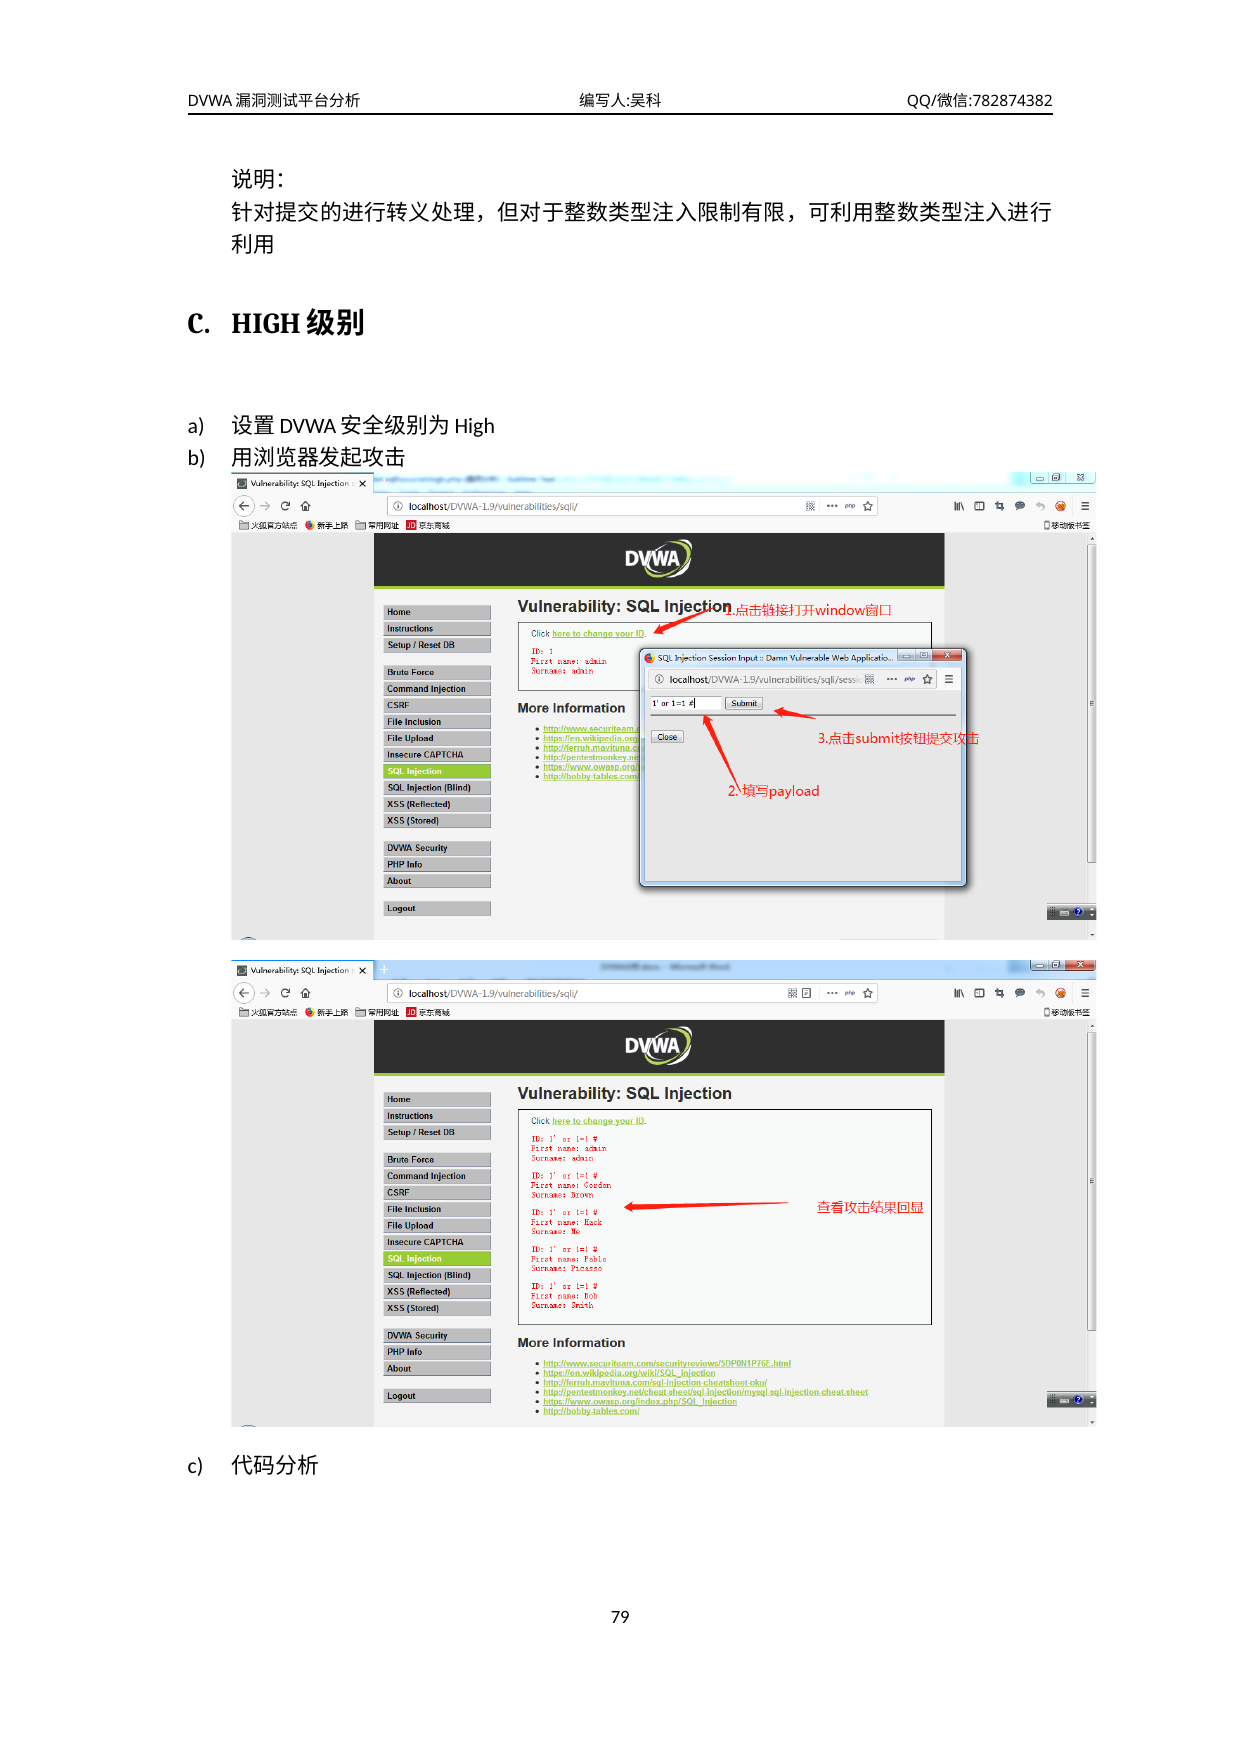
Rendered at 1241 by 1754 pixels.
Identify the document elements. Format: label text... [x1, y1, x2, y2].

list 代码分析 [187, 1447, 1053, 1480]
list 用浏览器发起攻击 [187, 440, 1053, 472]
picture [231, 960, 1097, 1427]
picture [231, 472, 1097, 940]
list 设置DVWA安全级别为High [187, 407, 1053, 440]
list 说明： [231, 162, 1053, 194]
list 针对提交的进行转义处理，但对于整数类型注入限制有限，可利用整数类型注入进行利用 [231, 194, 1053, 259]
subtitle HIGH级别 [187, 289, 1053, 354]
